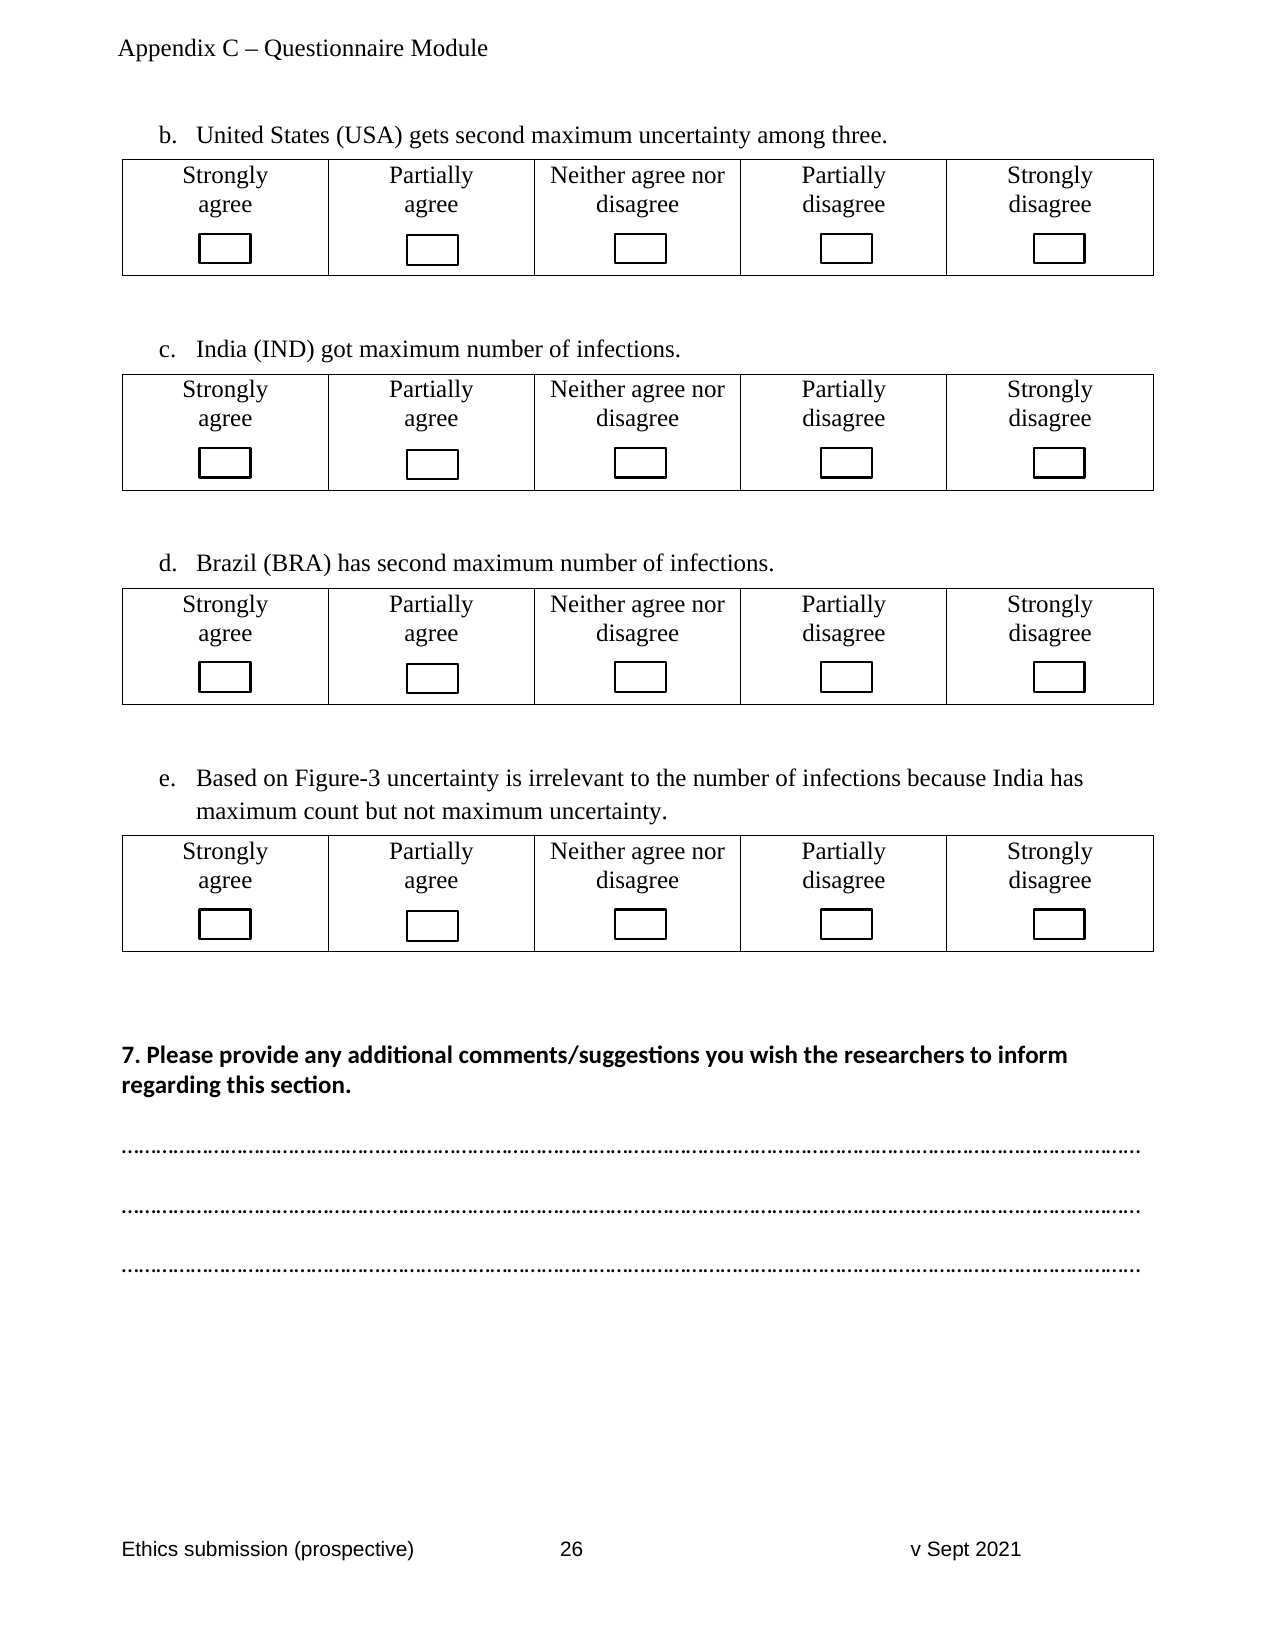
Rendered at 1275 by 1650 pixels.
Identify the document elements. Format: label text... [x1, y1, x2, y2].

table_header Strongly disagree [947, 375, 1153, 489]
table_header Partially disagree [741, 375, 946, 489]
list Brazil (BRA) has second maximum number of infections. [159, 548, 1153, 577]
table_header Strongly agree [123, 375, 328, 489]
table_header Partially agree [329, 836, 534, 951]
table_header Strongly agree [123, 589, 328, 704]
table_header Strongly agree [123, 836, 328, 951]
table_header Strongly disagree [947, 160, 1153, 275]
table_header Strongly disagree [947, 589, 1153, 704]
table_header Neither agree nor disagree [535, 589, 740, 704]
table_header Partially disagree [741, 160, 946, 275]
table_header Neither agree nor disagree [535, 375, 740, 489]
table_header Partially agree [329, 589, 534, 704]
list Based on Figure-3 uncertainty is irrelevant to the number of infections because India has maximum count but not maximum uncertainty. [159, 763, 1153, 824]
table_header Strongly agree [123, 160, 328, 275]
list India (IND) got maximum number of infections. [159, 334, 1153, 363]
table_header Partially agree [329, 375, 534, 489]
text ……………………………………….……………………………………….……………………………………….………………………………… [121, 1189, 1153, 1219]
table_header Partially disagree [741, 836, 946, 951]
text 7. Please provide any additional comments/suggestions you wish the researchers to inform regarding this section. [121, 1039, 1153, 1100]
list United States (USA) gets second maximum uncertainty among three. [159, 120, 1153, 149]
text ……………………………………….……………………………………….……………………………………….………………………………… [121, 1129, 1153, 1159]
table_header Strongly disagree [947, 836, 1153, 951]
text ……………………………………….……………………………………….……………………………………….………………………………… [121, 1248, 1153, 1279]
table_header Neither agree nor disagree [535, 836, 740, 951]
table_header Partially agree [329, 160, 534, 275]
table_header Partially disagree [741, 589, 946, 704]
table_header Neither agree nor disagree [535, 160, 740, 275]
